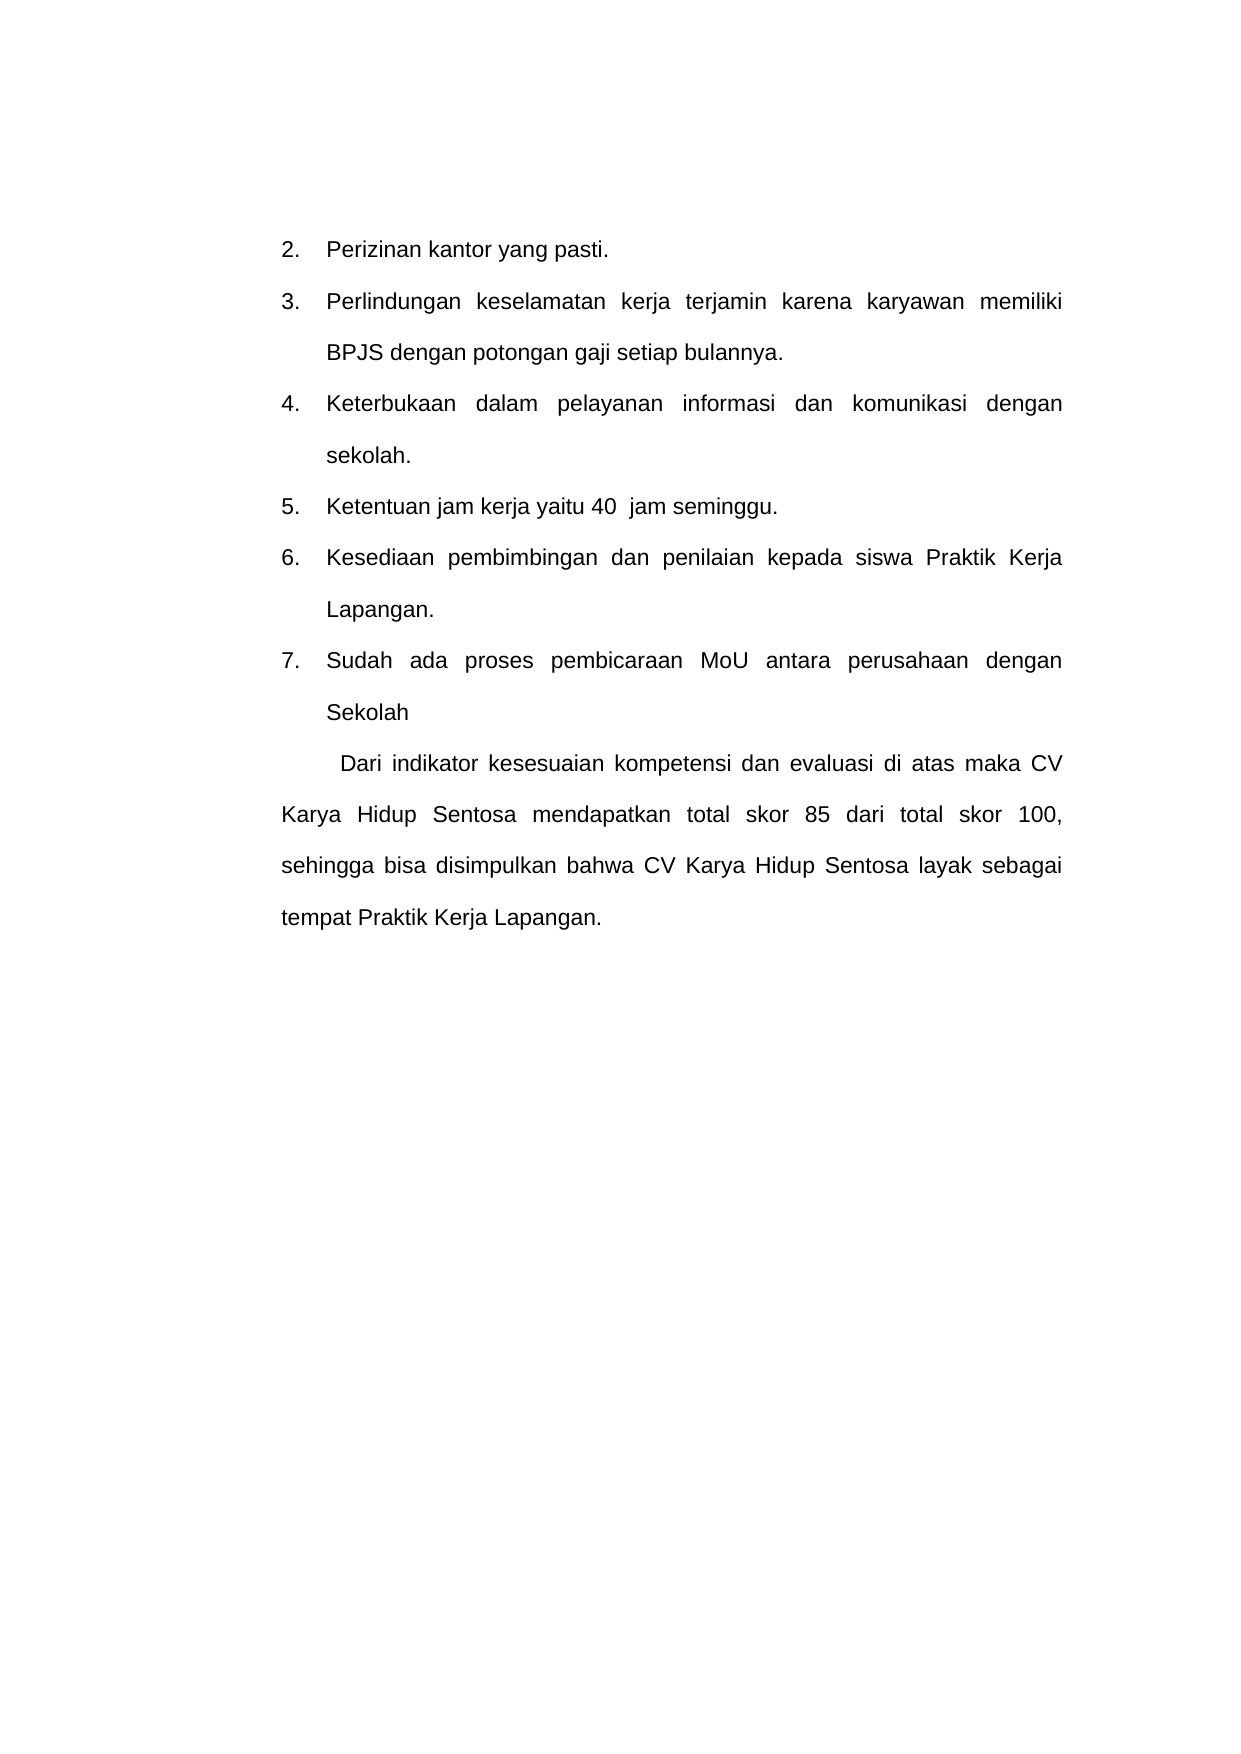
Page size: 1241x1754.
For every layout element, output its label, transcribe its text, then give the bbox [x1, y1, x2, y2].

list Perlindungan keselamatan kerja terjamin karena karyawan memiliki BPJS dengan potongan gaji setiap bulannya. [281, 288, 1063, 365]
list Kesediaan pembimbingan dan penilaian kepada siswa Praktik Kerja Lapangan. [281, 544, 1063, 622]
list Perizinan kantor yang pasti. [281, 236, 1063, 263]
list Dari indikator kesesuaian kompetensi dan evaluasi di atas maka CV Karya Hidup Sentosa mendapatkan total skor 85 dari total skor 100, sehingga bisa disimpulkan bahwa CV Karya Hidup Sentosa layak sebagai tempat Praktik Kerja Lapangan. [281, 750, 1063, 930]
list Sudah ada proses pembicaraan MoU antara perusahaan dengan Sekolah [281, 647, 1063, 725]
list Ketentuan jam kerja yaitu 40 jam seminggu. [281, 493, 1063, 519]
list Keterbukaan dalam pelayanan informasi dan komunikasi dengan sekolah. [281, 390, 1063, 468]
